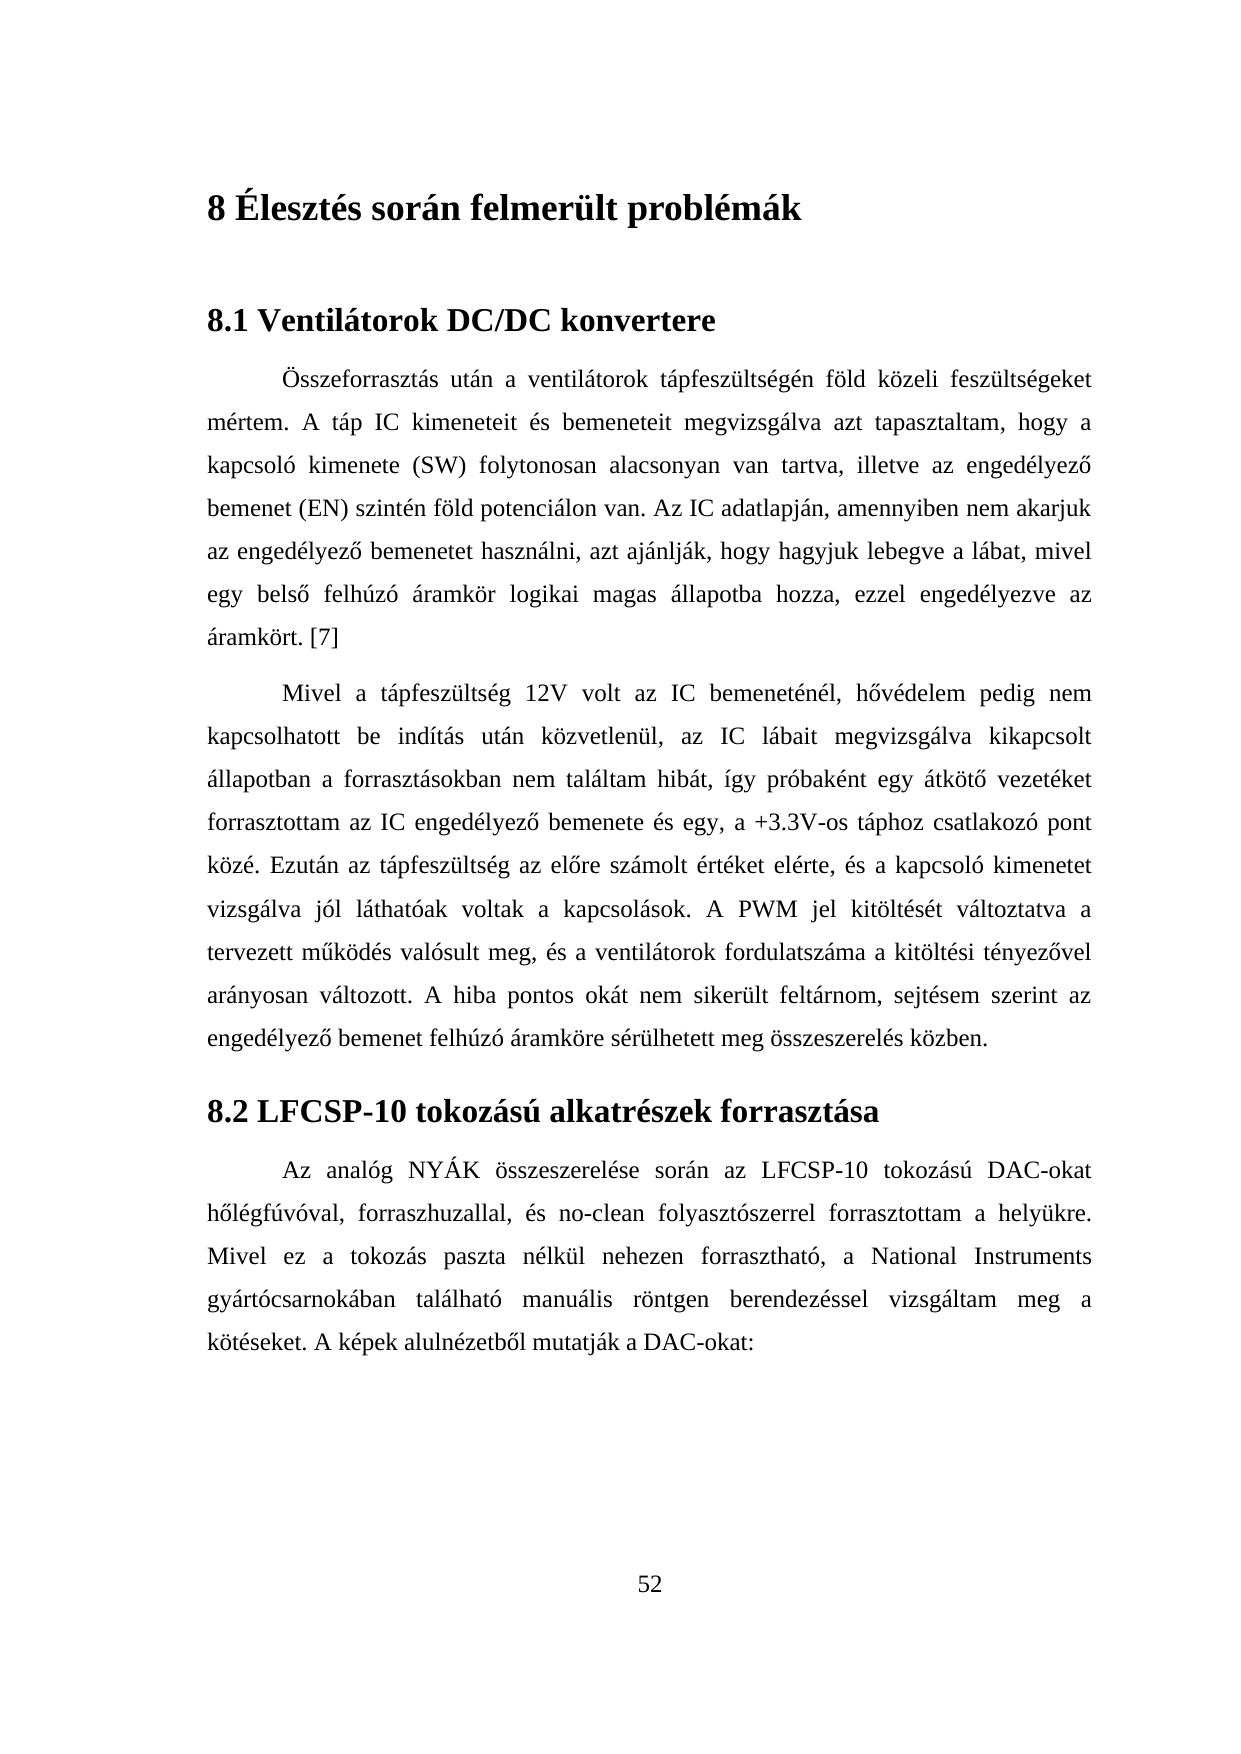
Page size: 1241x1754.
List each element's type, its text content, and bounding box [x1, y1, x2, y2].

subtitle LFCSP-10 tokozású alkatrészek forrasztása [207, 1091, 1092, 1129]
subtitle Ventilátorok DC/DC konvertere [207, 300, 1092, 338]
text Mivel a tápfeszültség 12V volt az IC bemeneténél, hővédelem pedig nem kapcsolhatott be indítás után közvetlenül, az IC lábait megvizsgálva kikapcsolt állapotban a forrasztásokban nem találtam hibát, így próbaként egy átkötő vezetéket forrasztottam az IC engedélyező bemenete és egy, a +3.3V-os táphoz csatlakozó pont közé. Ezután az tápfeszültség az előre számolt értéket elérte, és a kapcsoló kimenetet vizsgálva jól láthatóak voltak a kapcsolások. A PWM jel kitöltését változtatva a tervezett működés valósult meg, és a ventilátorok fordulatszáma a kitöltési tényezővel arányosan változott. A hiba pontos okát nem sikerült feltárnom, sejtésem szerint az engedélyező bemenet felhúzó áramköre sérülhetett meg összeszerelés közben. [207, 678, 1092, 1052]
subtitle Élesztés során felmerült problémák [207, 185, 1092, 228]
text Összeforrasztás után a ventilátorok tápfeszültségén föld közeli feszültségeket mértem. A táp IC kimeneteit és bemeneteit megvizsgálva azt tapasztaltam, hogy a kapcsoló kimenete (SW) folytonosan alacsonyan van tartva, illetve az engedélyező bemenet (EN) szintén föld potenciálon van. Az IC adatlapján, amennyiben nem akarjuk az engedélyező bemenetet használni, azt ajánlják, hogy hagyjuk lebegve a lábat, mivel egy belső felhúzó áramkör logikai magas állapotba hozza, ezzel engedélyezve az áramkört. [7] [207, 364, 1092, 651]
text Az analóg NYÁK összeszerelése során az LFCSP-10 tokozású DAC-okat hőlégfúvóval, forraszhuzallal, és no-clean folyasztószerrel forrasztottam a helyükre. Mivel ez a tokozás paszta nélkül nehezen forrasztható, a National Instruments gyártócsarnokában található manuális röntgen berendezéssel vizsgáltam meg a kötéseket. A képek alulnézetből mutatják a DAC-okat: [207, 1155, 1092, 1356]
